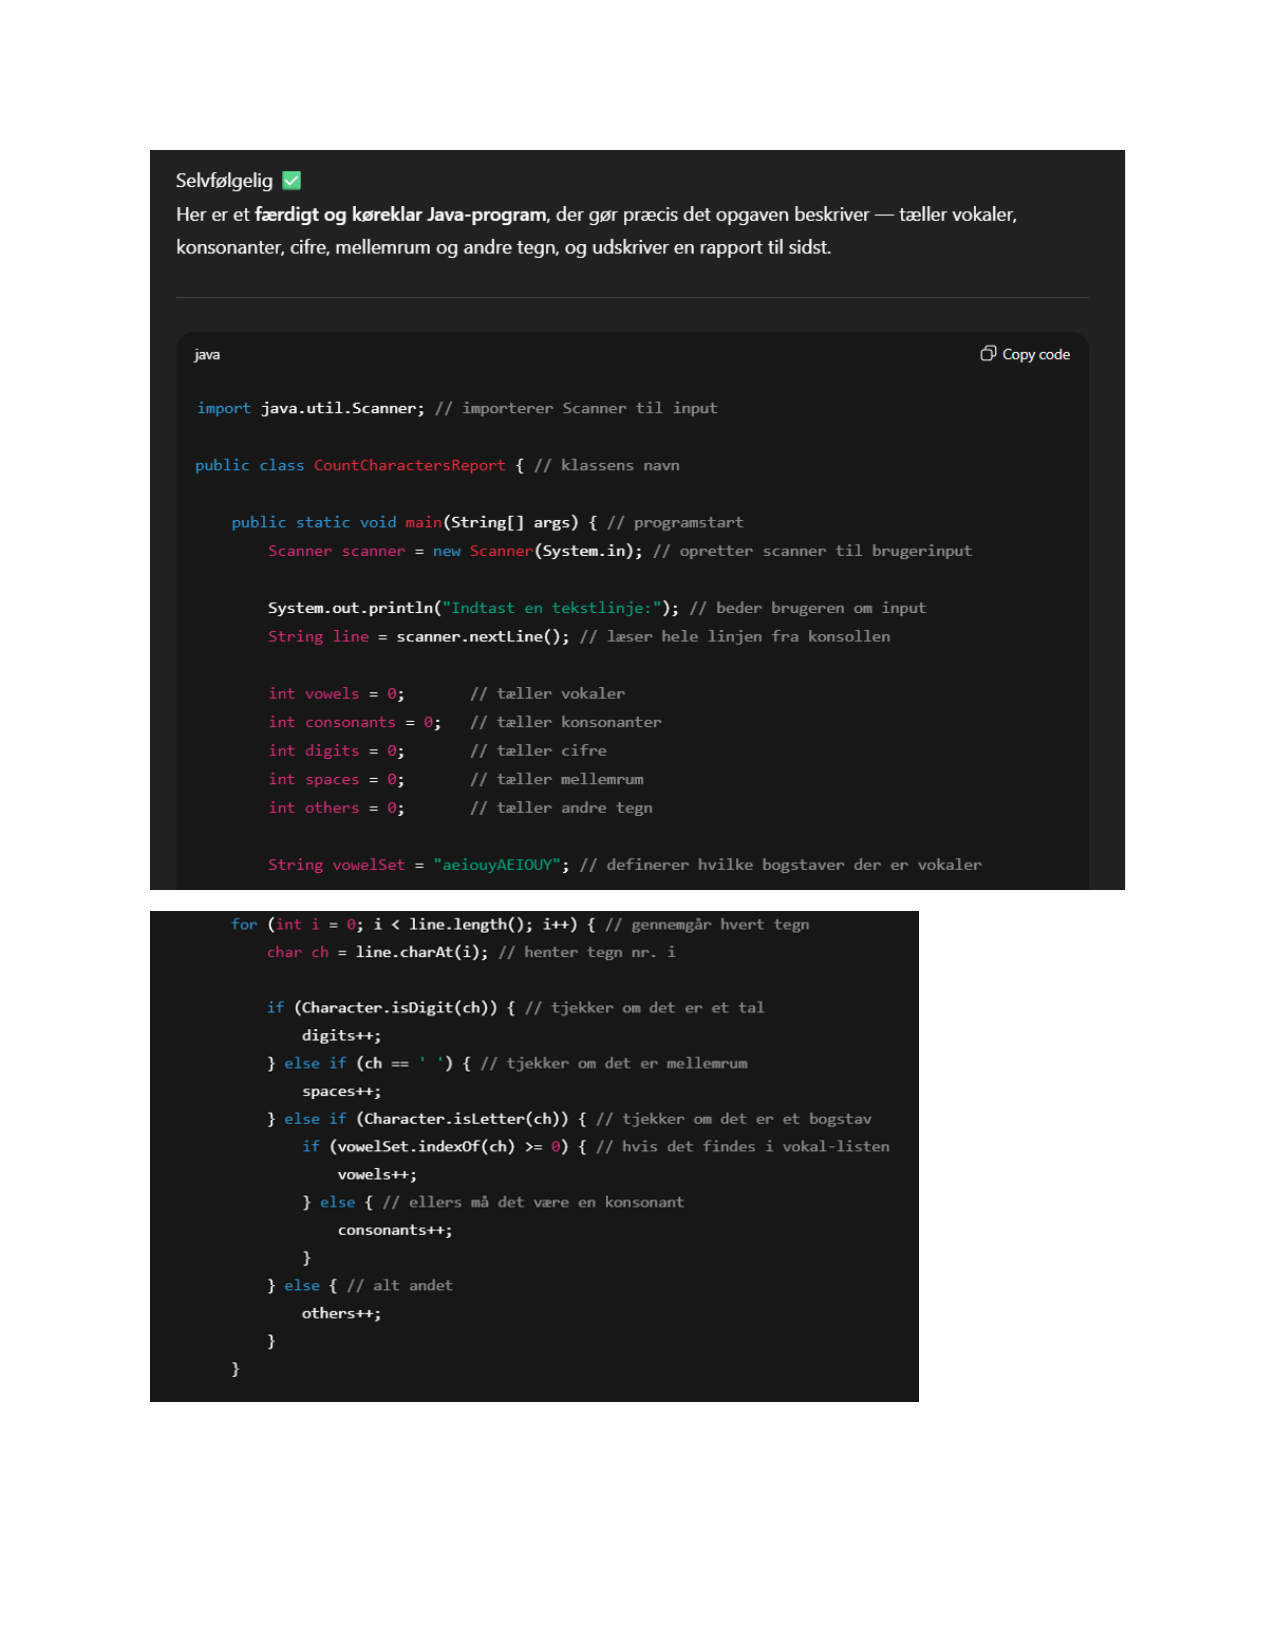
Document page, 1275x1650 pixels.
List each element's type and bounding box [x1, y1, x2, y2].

picture [150, 150, 1125, 890]
picture [150, 911, 919, 1402]
